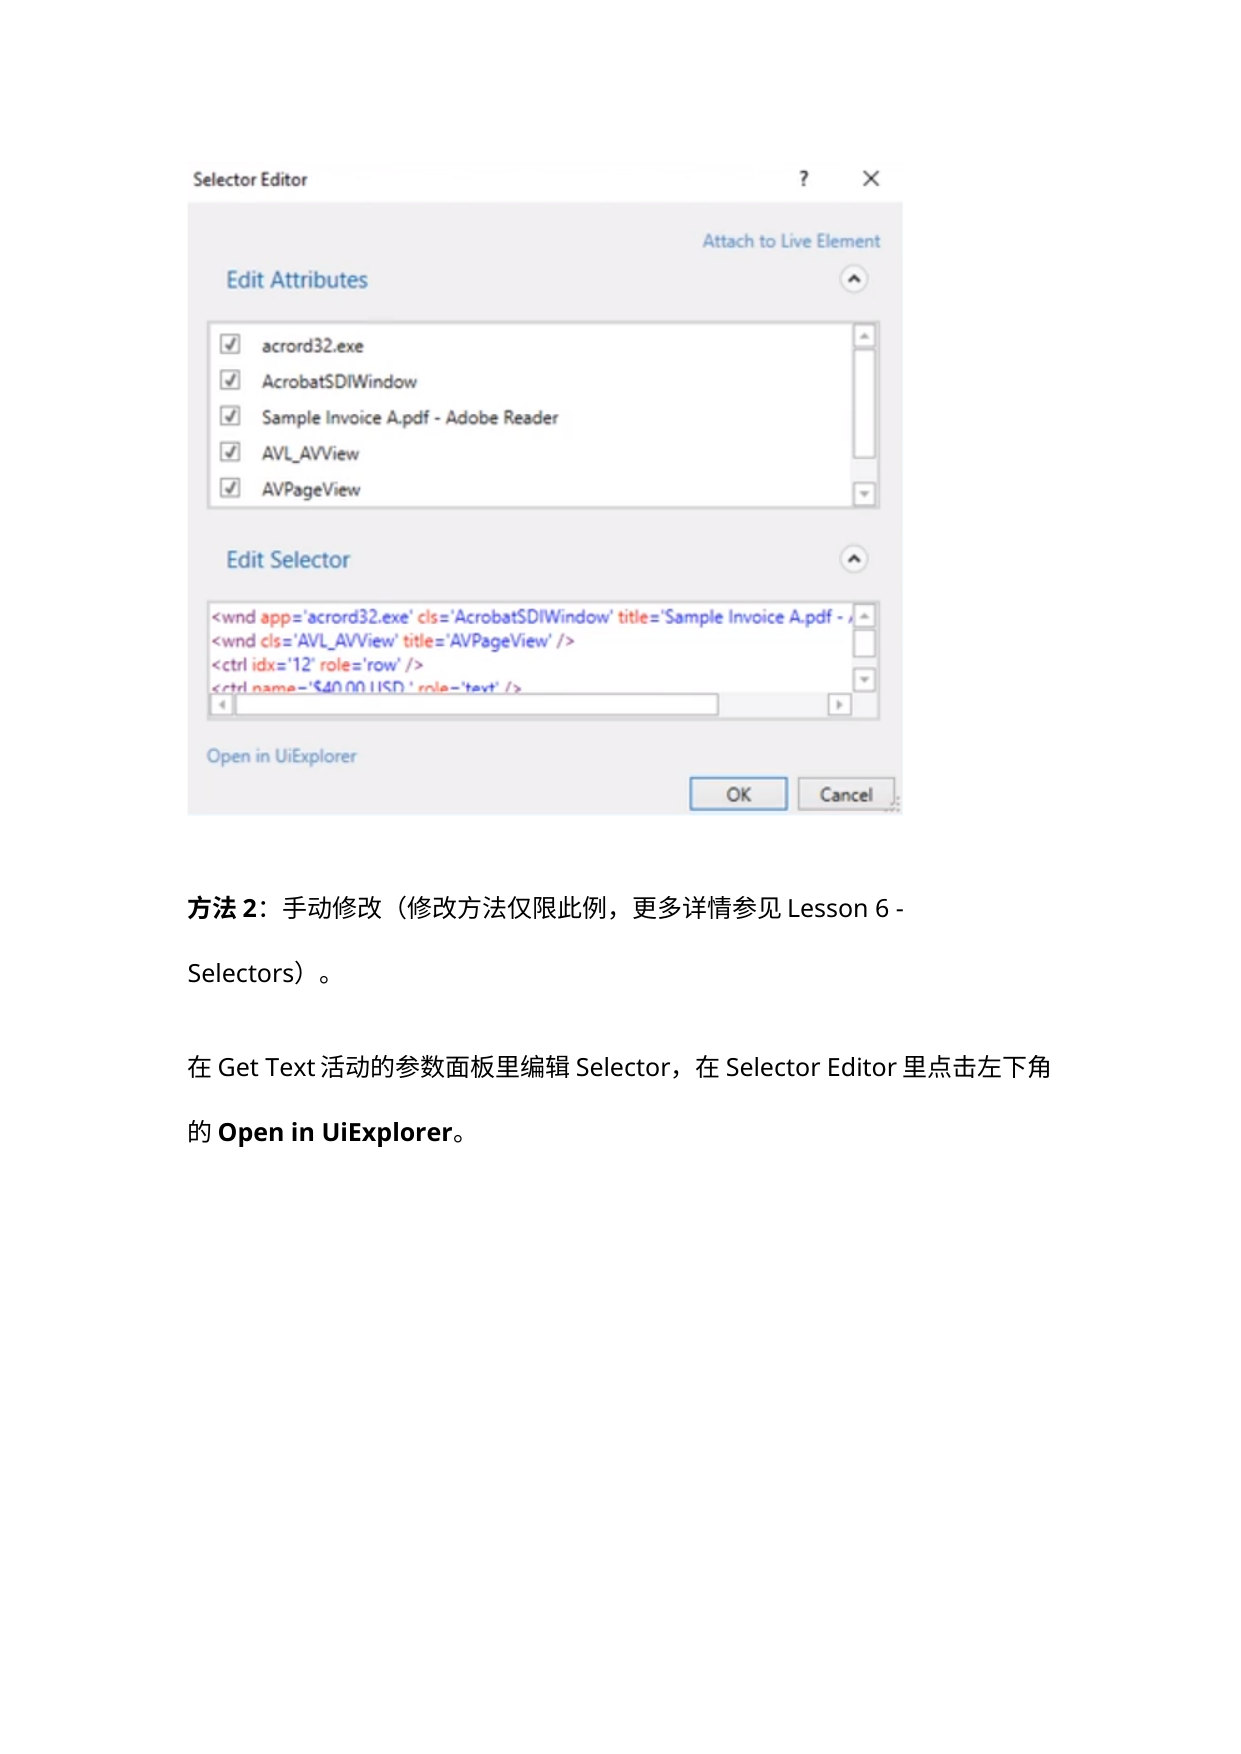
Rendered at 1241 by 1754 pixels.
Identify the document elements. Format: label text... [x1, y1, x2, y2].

picture [187, 162, 904, 816]
text 方法2：手动修改（修改方法仅限此例，更多详情参见Lesson 6 - Selectors）。 [187, 874, 1053, 1004]
text 在Get Text活动的参数面板里编辑Selector，在Selector Editor里点击左下角的Open in UiExplorer。 [187, 1033, 1053, 1163]
